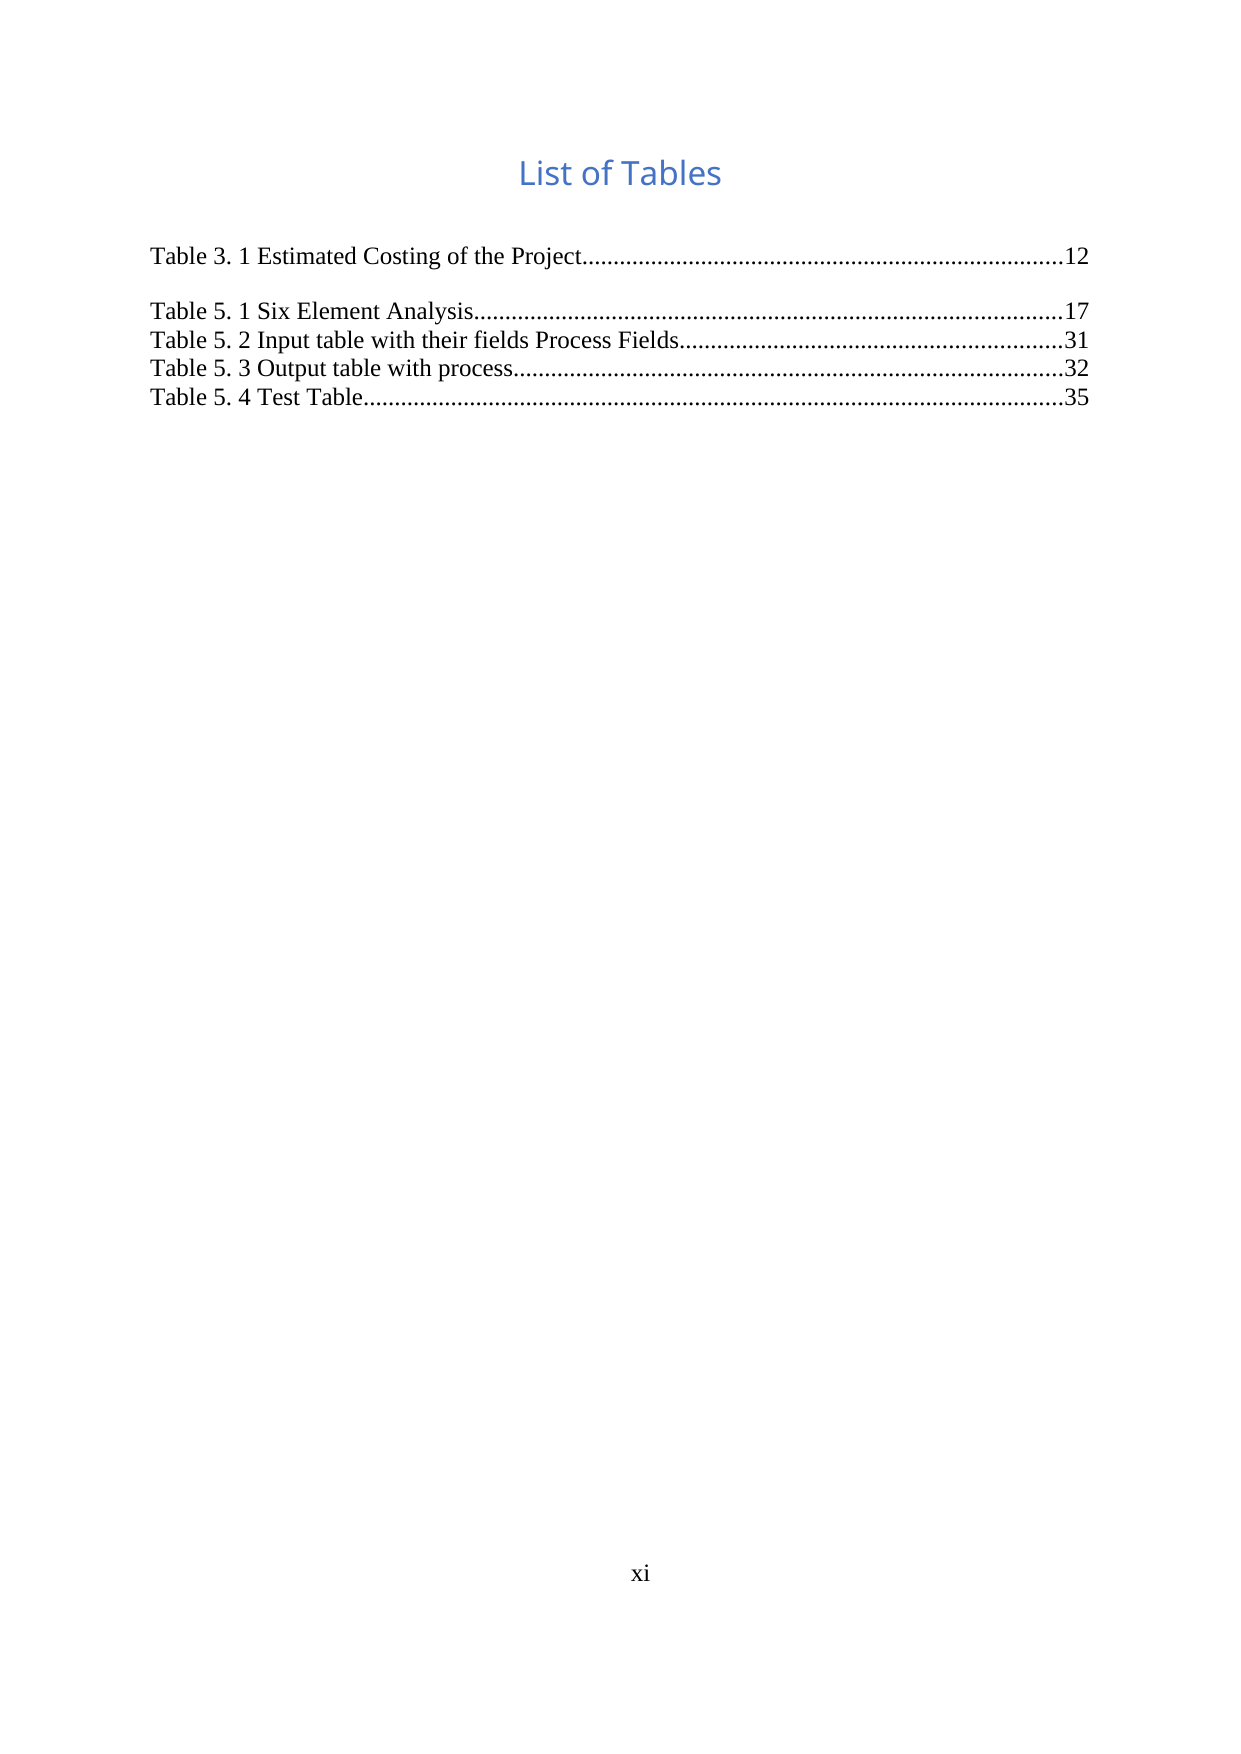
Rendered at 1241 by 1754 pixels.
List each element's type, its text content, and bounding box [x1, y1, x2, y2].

text Table 5. 1 Six Element Analysis 17 [150, 296, 1090, 325]
text Table 3. 1 Estimated Costing of the Project 12 [150, 241, 1090, 269]
text List of Tables [150, 150, 1090, 195]
text Table 5. 3 Output table with process 32 [150, 353, 1090, 382]
text Table 5. 2 Input table with their fields Process Fields 31 [150, 325, 1090, 353]
text Table 5. 4 Test Table 35 [150, 382, 1090, 411]
